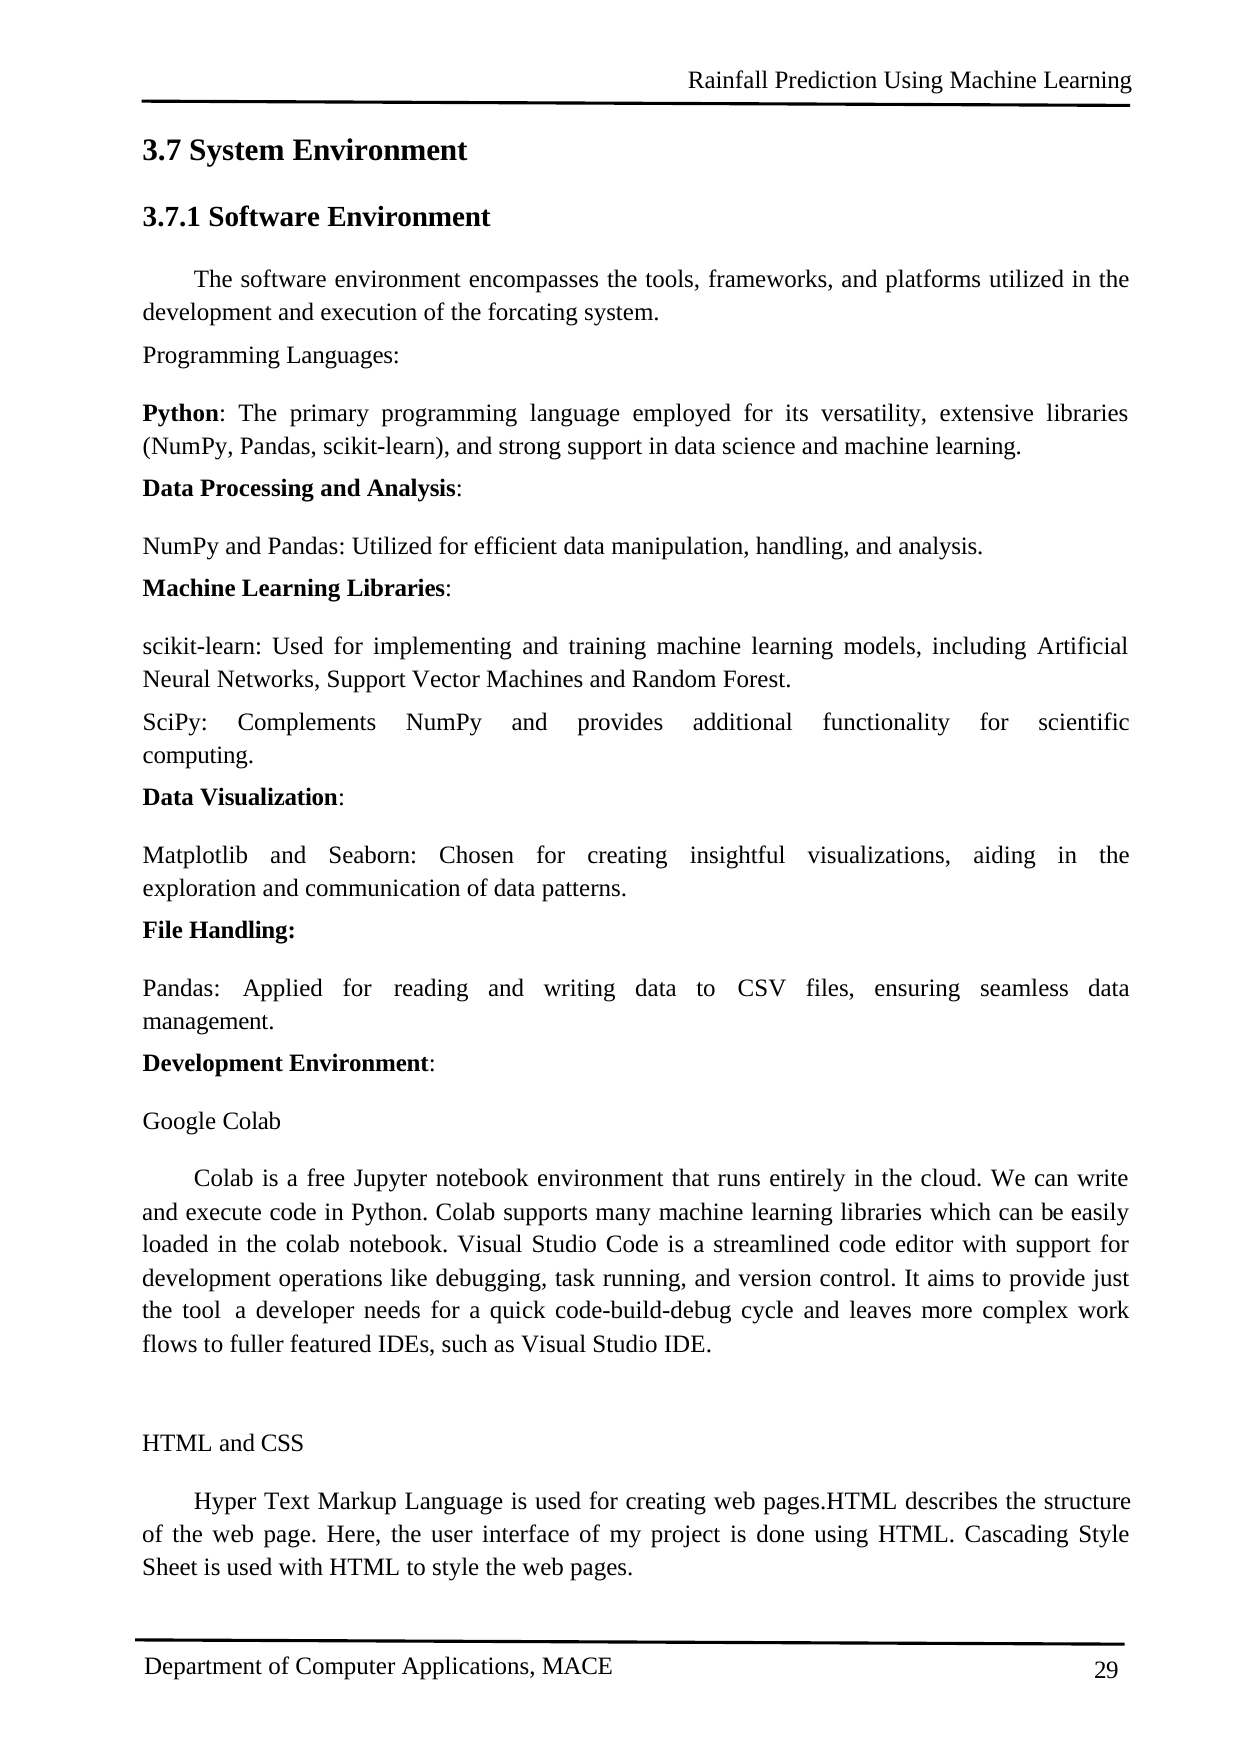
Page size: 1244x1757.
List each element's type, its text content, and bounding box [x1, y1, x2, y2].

text Hyper Text Markup Language is used for creating web pages.HTML describes the structure of the web page. Here, the user interface of my project is done using HTML. Cascading Style Sheet is used with HTML to style the web pages. [142, 1486, 1131, 1581]
text Pandas: Applied for reading and writing data to CSV files, ensuring seamless data management. [142, 973, 1130, 1034]
text 3.7.1 Software Environment [142, 199, 1177, 233]
text The software environment encompasses the tools, frameworks, and platforms utilized in the development and execution of the forcating system. [142, 264, 1130, 326]
text Data Processing and Analysis: [142, 473, 1130, 502]
text Data Visualization: [142, 782, 1130, 811]
text Matplotlib and Seaborn: Chosen for creating insightful visualizations, aiding in the exploration and communication of data patterns. [142, 840, 1130, 901]
text Development Environment: [142, 1048, 1130, 1077]
text 3.7 System Environment [119, 131, 1177, 167]
text SciPy: Complements NumPy and provides additional functionality for scientific computing. [142, 707, 1130, 768]
text File Handling: [142, 915, 1130, 944]
text Colab is a free Jupyter notebook environment that runs entirely in the cloud. We can write and execute code in Python. Colab supports many machine learning libraries which can be easily loaded in the colab notebook. Visual Studio Code is a streamlined code editor with support for development operations like debugging, task running, and version control. It aims to provide just the tool a developer needs for a quick code-build-debug cycle and leaves more complex work flows to fuller featured IDEs, such as Visual Studio IDE. [142, 1163, 1130, 1357]
text scikit-learn: Used for implementing and training machine learning models, including Artificial Neural Networks, Support Vector Machines and Random Forest. [142, 631, 1130, 693]
text Machine Learning Libraries: [142, 573, 1130, 602]
text Programming Languages: [142, 340, 1130, 369]
text NumPy and Pandas: Utilized for efficient data manipulation, handling, and analysis. [142, 531, 1130, 560]
text HTML and CSS [142, 1428, 1177, 1457]
text Google Colab [142, 1106, 1130, 1134]
text Python: The primary programming language employed for its versatility, extensive libraries (NumPy, Pandas, scikit-learn), and strong support in data science and machine learning. [142, 398, 1130, 459]
